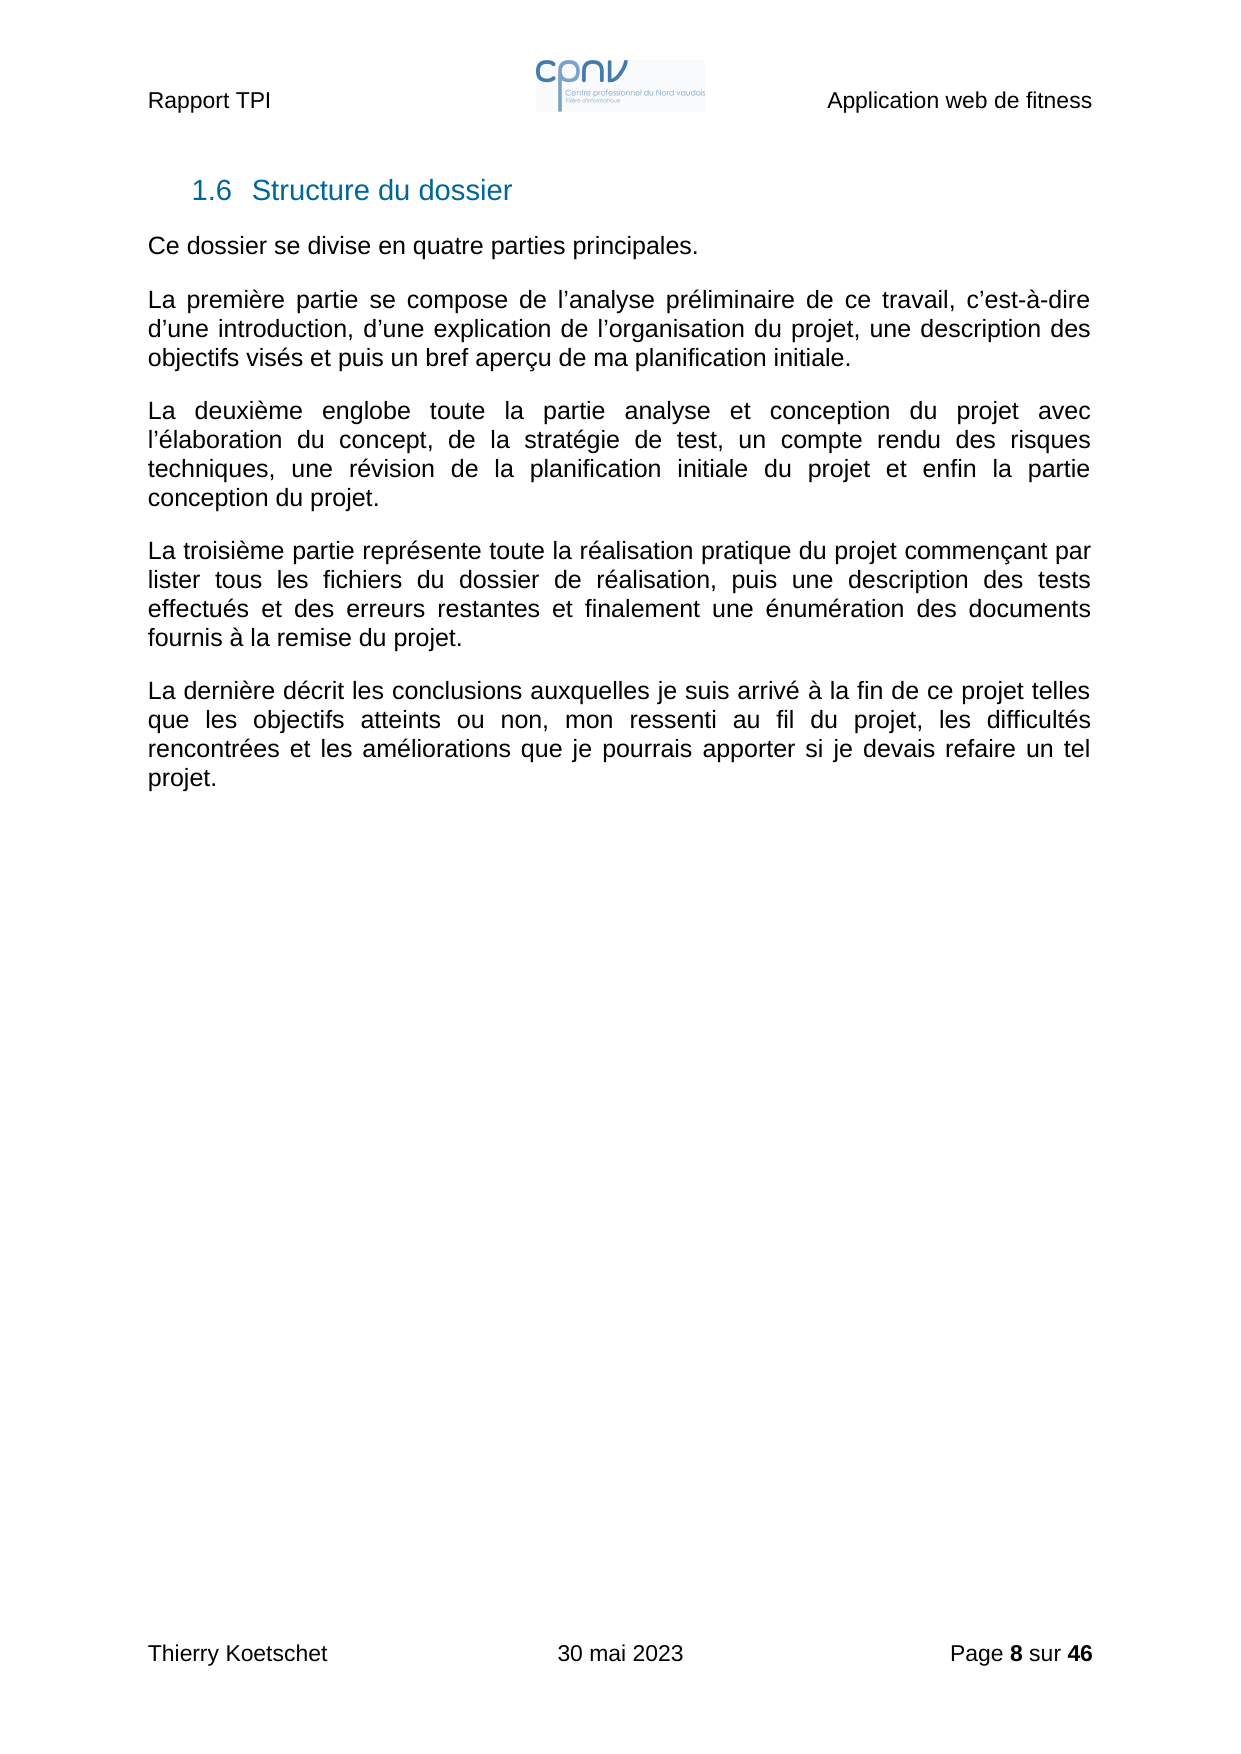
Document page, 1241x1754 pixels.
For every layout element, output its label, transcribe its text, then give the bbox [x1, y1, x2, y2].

text La première partie se compose de l’analyse préliminaire de ce travail, c’est-à-dire d’une introduction, d’une explication de l’organisation du projet, une description des objectifs visés et puis un bref aperçu de ma planification initiale. [148, 285, 1092, 371]
text La deuxième englobe toute la partie analyse et conception du projet avec l’élaboration du concept, de la stratégie de test, un compte rendu des risques techniques, une révision de la planification initiale du projet et enfin la partie conception du projet. [148, 396, 1092, 511]
text Ce dossier se divise en quatre parties principales. [148, 231, 1092, 260]
text La troisième partie représente toute la réalisation pratique du projet commençant par lister tous les fichiers du dossier de réalisation, puis une description des tests effectués et des erreurs restantes et finalement une énumération des documents fournis à la remise du projet. [148, 536, 1092, 651]
subtitle Structure du dossier [191, 173, 1092, 206]
text La dernière décrit les conclusions auxquelles je suis arrivé à la fin de ce projet telles que les objectifs atteints ou non, mon ressenti au fil du projet, les difficultés rencontrées et les améliorations que je pourrais apporter si je devais refaire un tel projet. [148, 676, 1092, 791]
